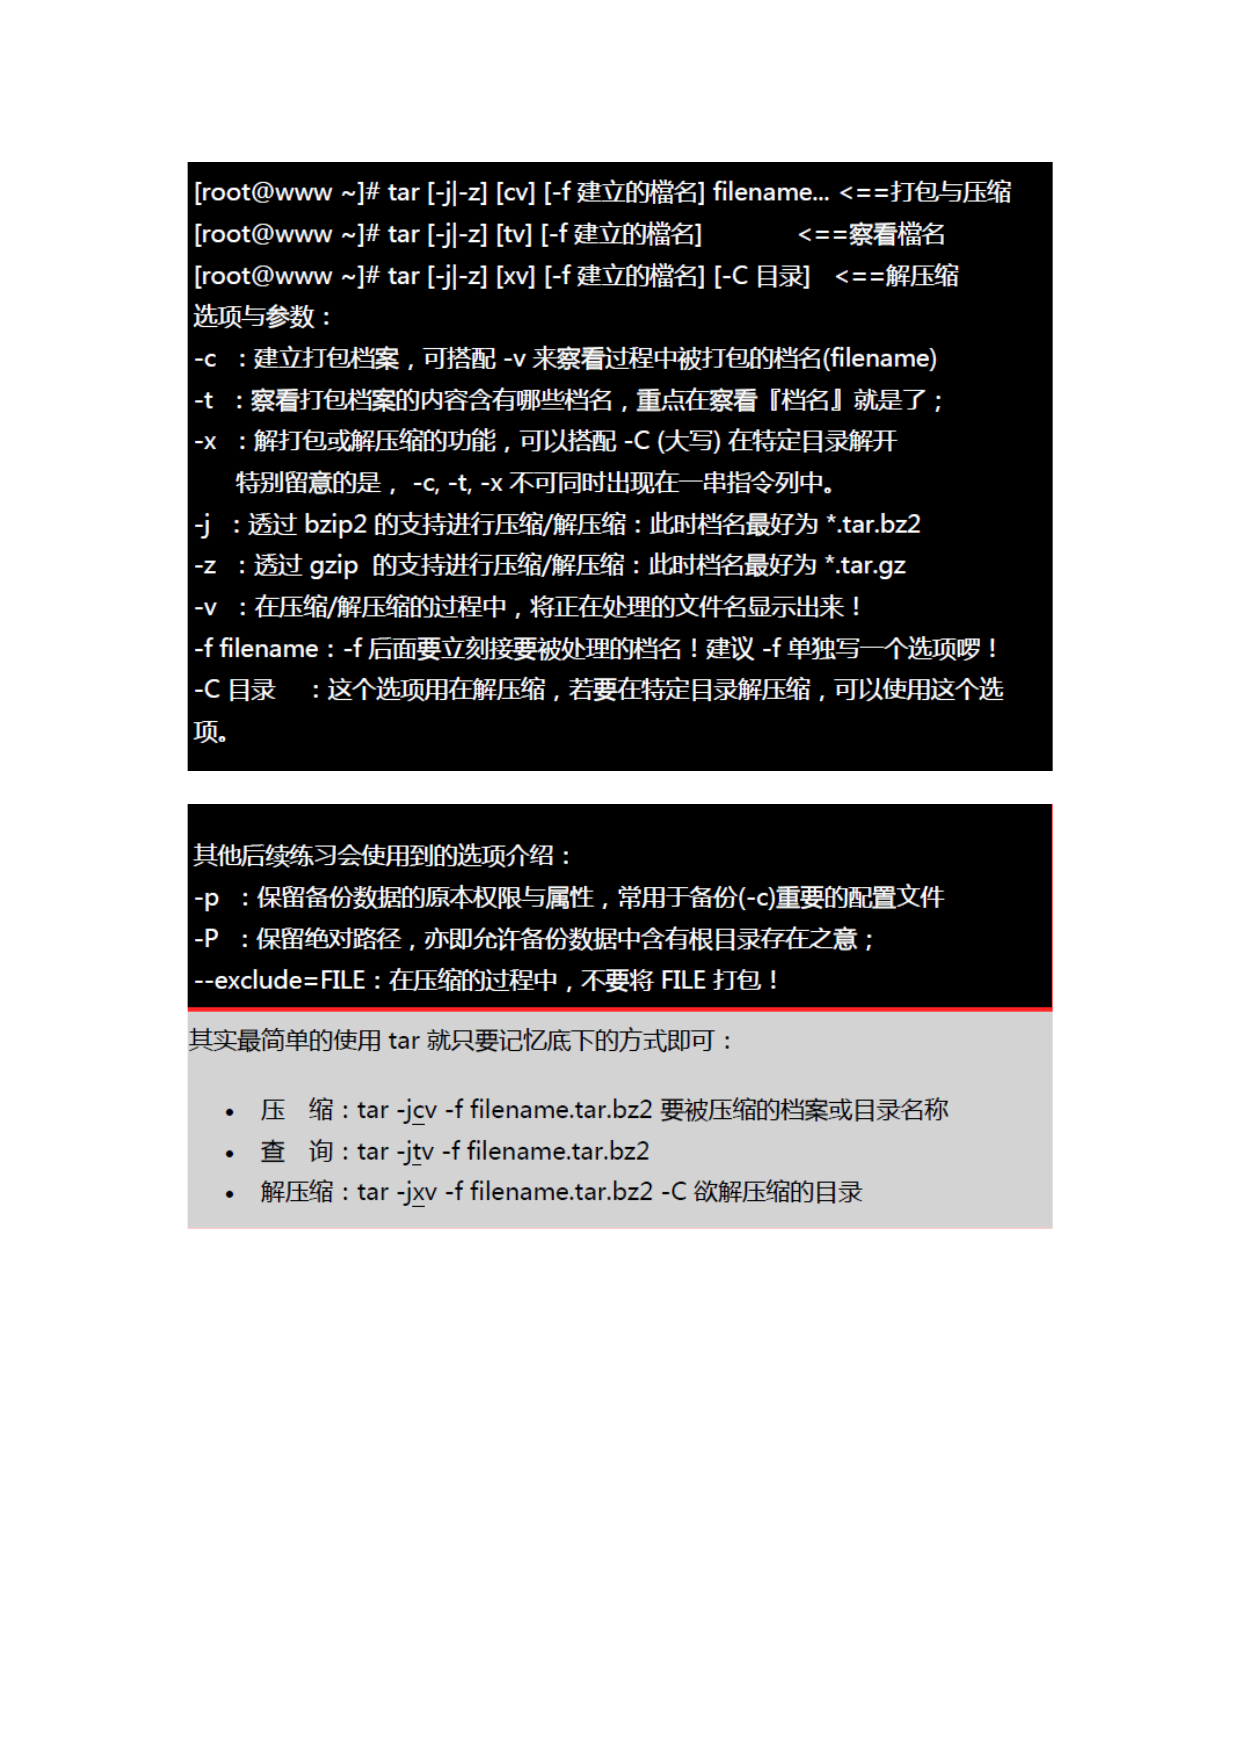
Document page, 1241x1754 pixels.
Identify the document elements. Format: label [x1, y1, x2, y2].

picture [187, 804, 1053, 1229]
picture [187, 162, 1053, 771]
